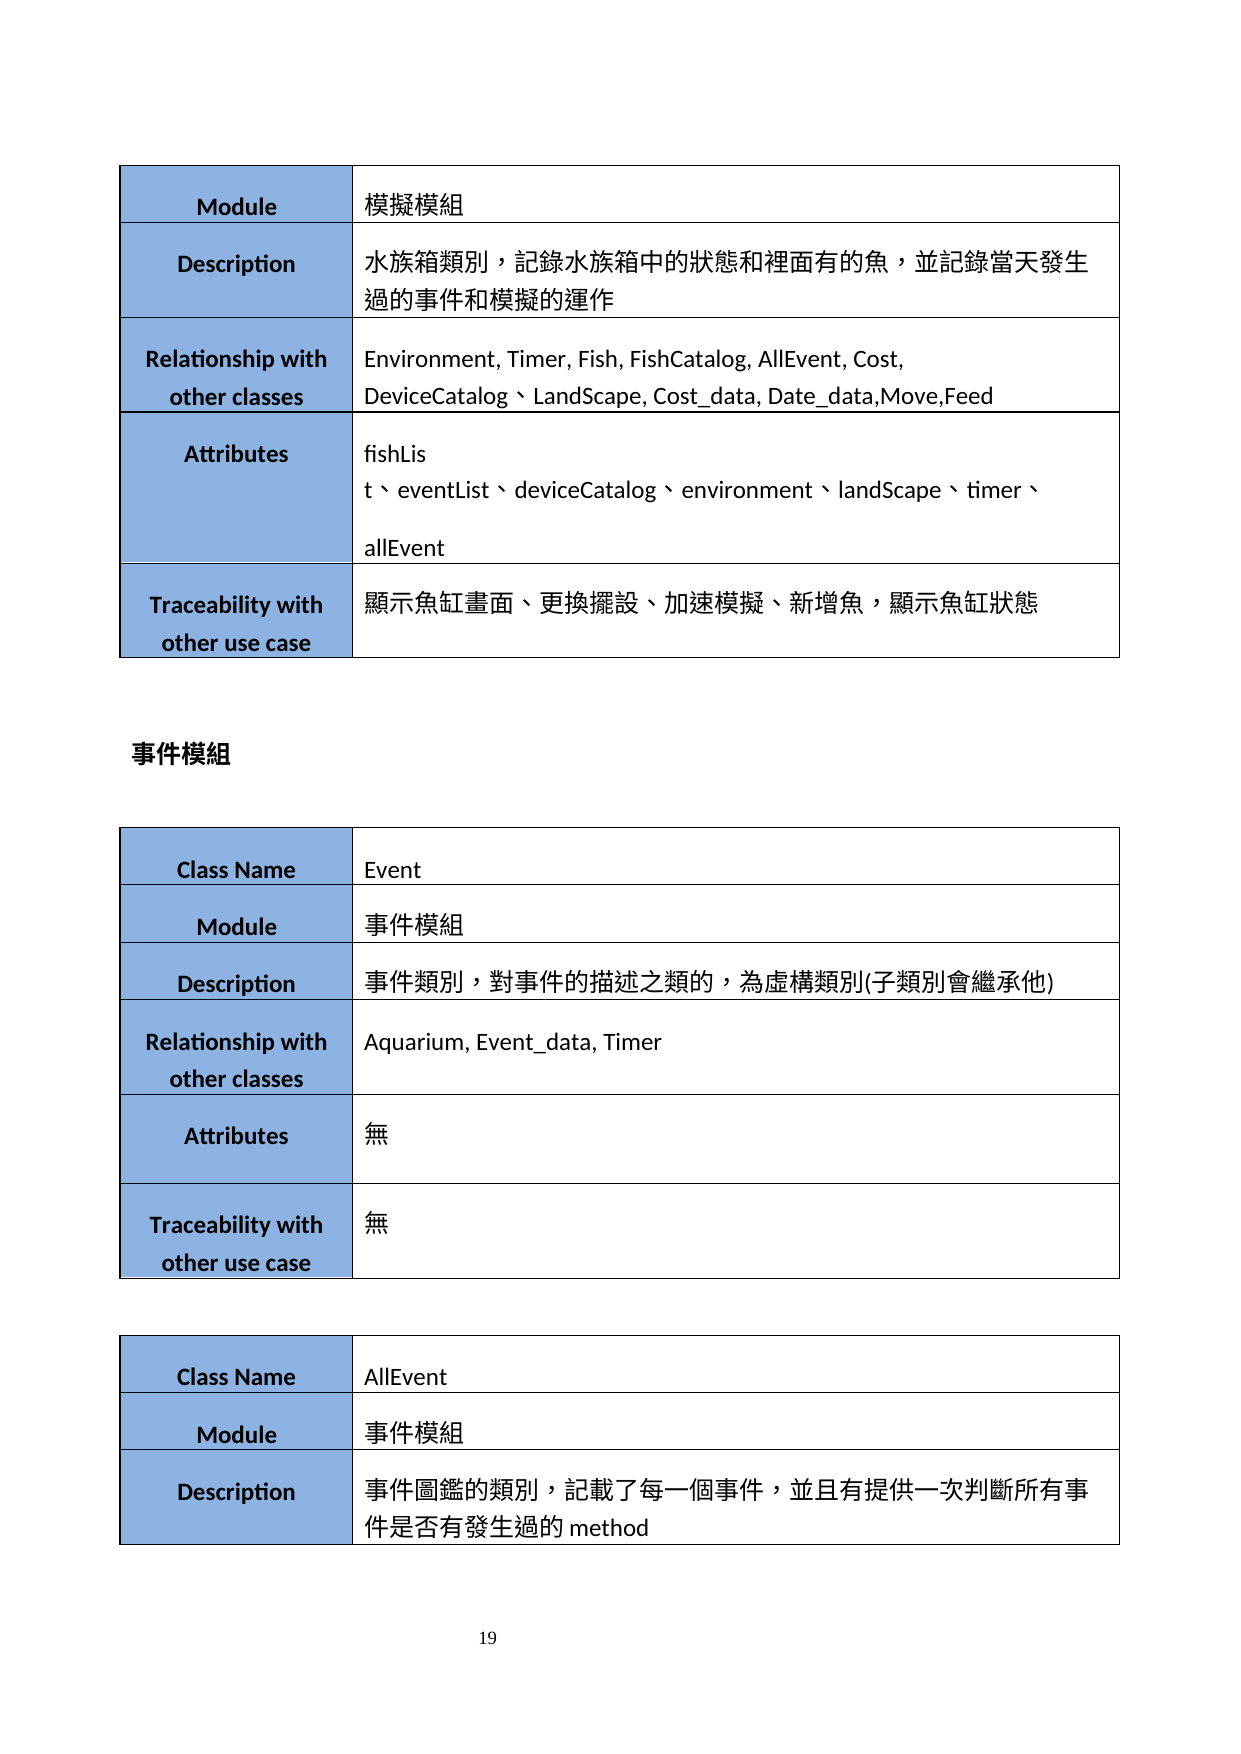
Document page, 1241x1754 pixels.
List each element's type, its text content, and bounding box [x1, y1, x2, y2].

table_cell 顯示魚缸畫面、更換擺設、加速模擬、新增魚，顯示魚缸狀態 [353, 564, 1119, 657]
table_cell Module [121, 1393, 352, 1449]
table_cell 事件模組 [353, 885, 1119, 942]
table_cell 事件圖鑑的類別，記載了每一個事件，並且有提供一次判斷所有事件是否有發生過的method [353, 1450, 1119, 1544]
table_cell 模擬模組 [353, 166, 1119, 222]
table_cell 無 [353, 1184, 1119, 1277]
table_cell Description [121, 223, 352, 317]
table_cell Attributes [121, 413, 352, 562]
table_cell 水族箱類別，記錄水族箱中的狀態和裡面有的魚，並記錄當天發生過的事件和模擬的運作 [353, 223, 1119, 317]
table_cell 事件類別，對事件的描述之類的，為虛構類別(子類別會繼承他) [353, 943, 1119, 999]
table_cell Module [121, 166, 352, 222]
text 事件模組 [131, 733, 1125, 771]
table_cell Module [121, 885, 352, 942]
table_cell Relationship with other classes [121, 318, 352, 411]
table_header Class Name [121, 828, 352, 884]
table_cell fishList、eventList、deviceCatalog、environment、landScape、timer、 allEvent [353, 413, 1119, 562]
table_cell Relationship with other classes [121, 1000, 352, 1094]
table_header Class Name [121, 1336, 352, 1392]
table_cell 事件模組 [353, 1393, 1119, 1449]
table_header Event [353, 828, 1119, 884]
table_cell Attributes [121, 1095, 352, 1183]
table_cell Aquarium, Event_data, Timer [353, 1000, 1119, 1094]
table_header AllEvent [353, 1336, 1119, 1392]
table_cell Traceability with other use case [121, 1184, 352, 1277]
table_cell Traceability with other use case [121, 564, 352, 657]
table_cell 無 [353, 1095, 1119, 1183]
table_cell Description [121, 943, 352, 999]
table_cell Environment, Timer, Fish, FishCatalog, AllEvent, Cost, DeviceCatalog、LandScape, Cost_data, Date_data,Move,Feed [353, 318, 1119, 411]
table_cell Description [121, 1450, 352, 1544]
